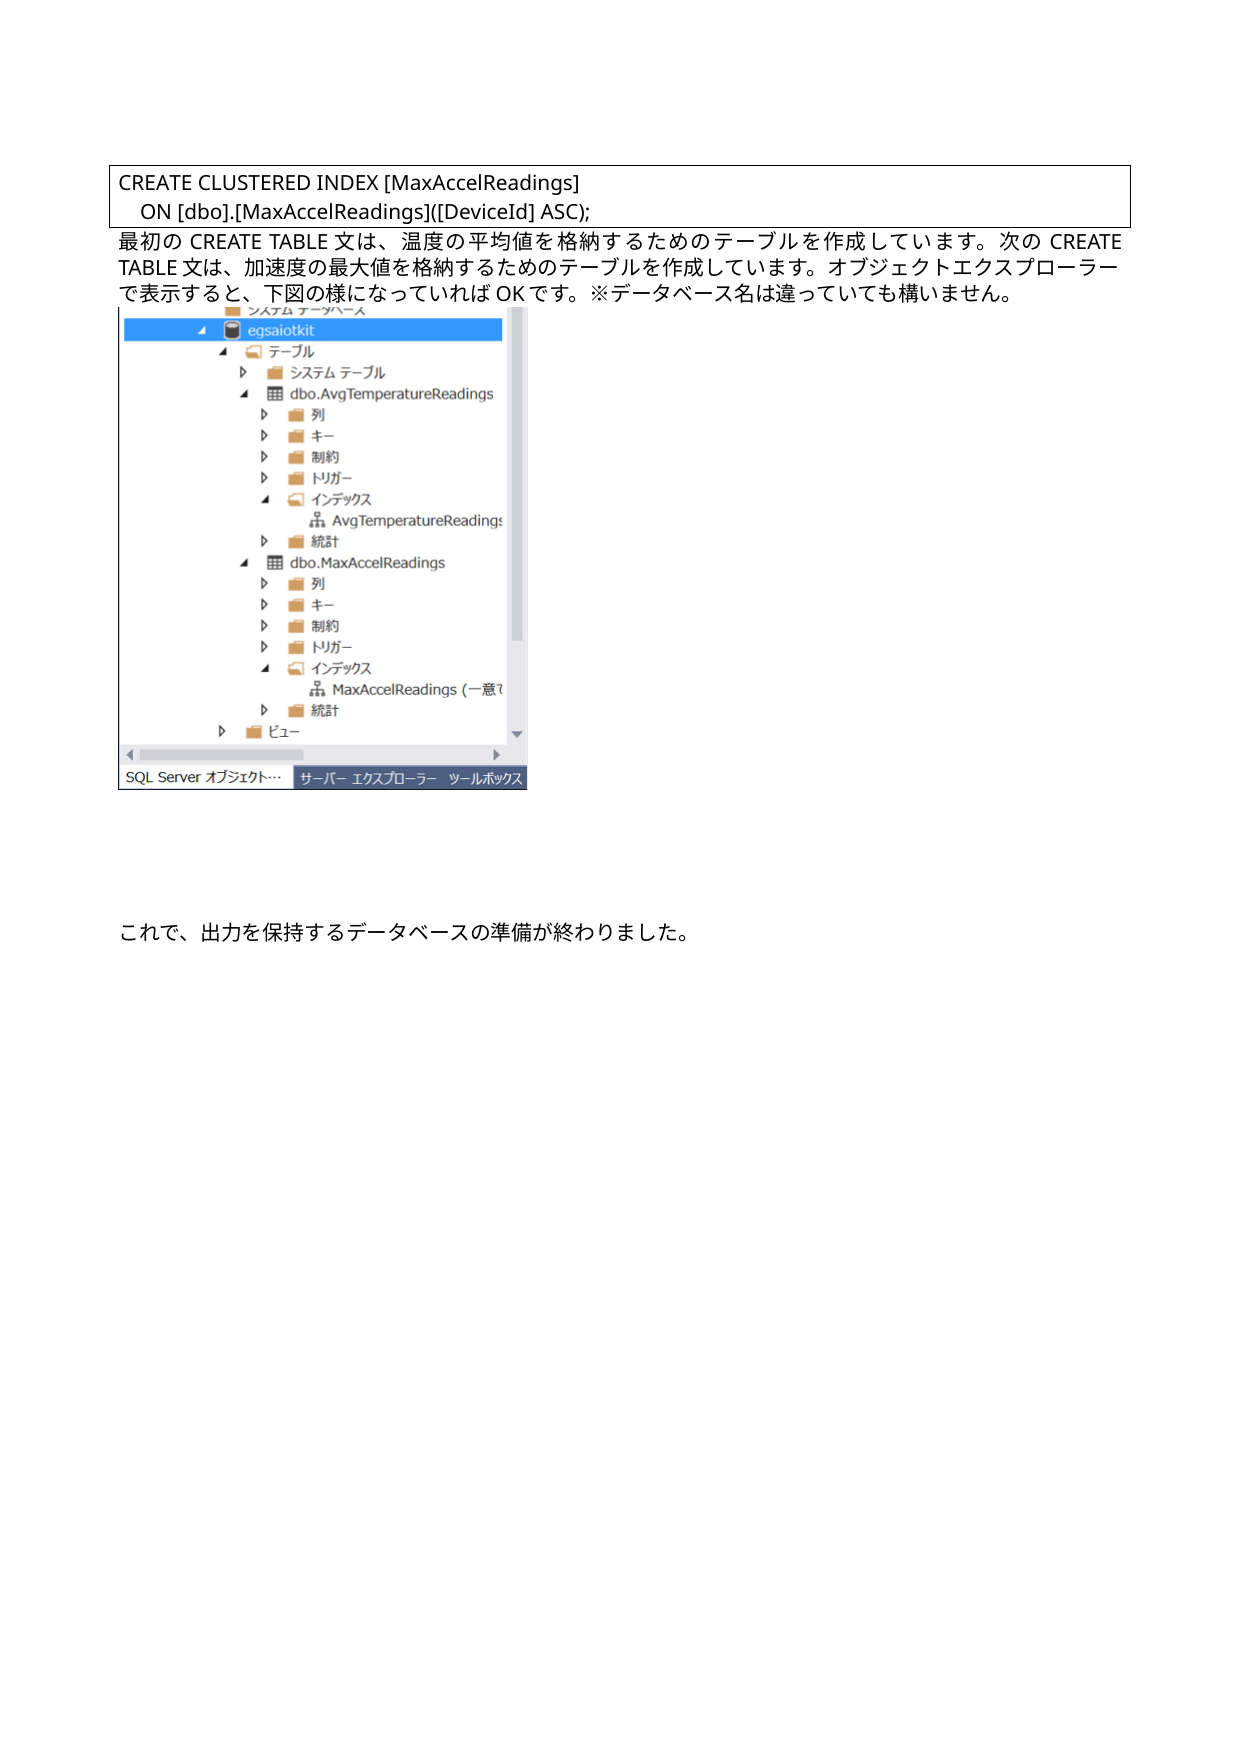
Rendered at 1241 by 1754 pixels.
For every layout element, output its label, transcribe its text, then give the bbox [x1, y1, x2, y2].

picture [118, 307, 528, 790]
text これで、出力を保持するデータベースの準備が終わりました。 [118, 919, 1122, 945]
text 最初のCREATE TABLE文は、温度の平均値を格納するためのテーブルを作成しています。次のCREATE TABLE文は、加速度の最大値を格納するためのテーブルを作成しています。オブジェクトエクスプローラーで表示すると、下図の様になっていればOKです。※データベース名は違っていても構いません。 [118, 228, 1122, 308]
text CREATE CLUSTERED INDEX [MaxAccelReadings] [110, 166, 1130, 194]
text ON [dbo].[MaxAccelReadings]([DeviceId] ASC); [110, 194, 1130, 227]
